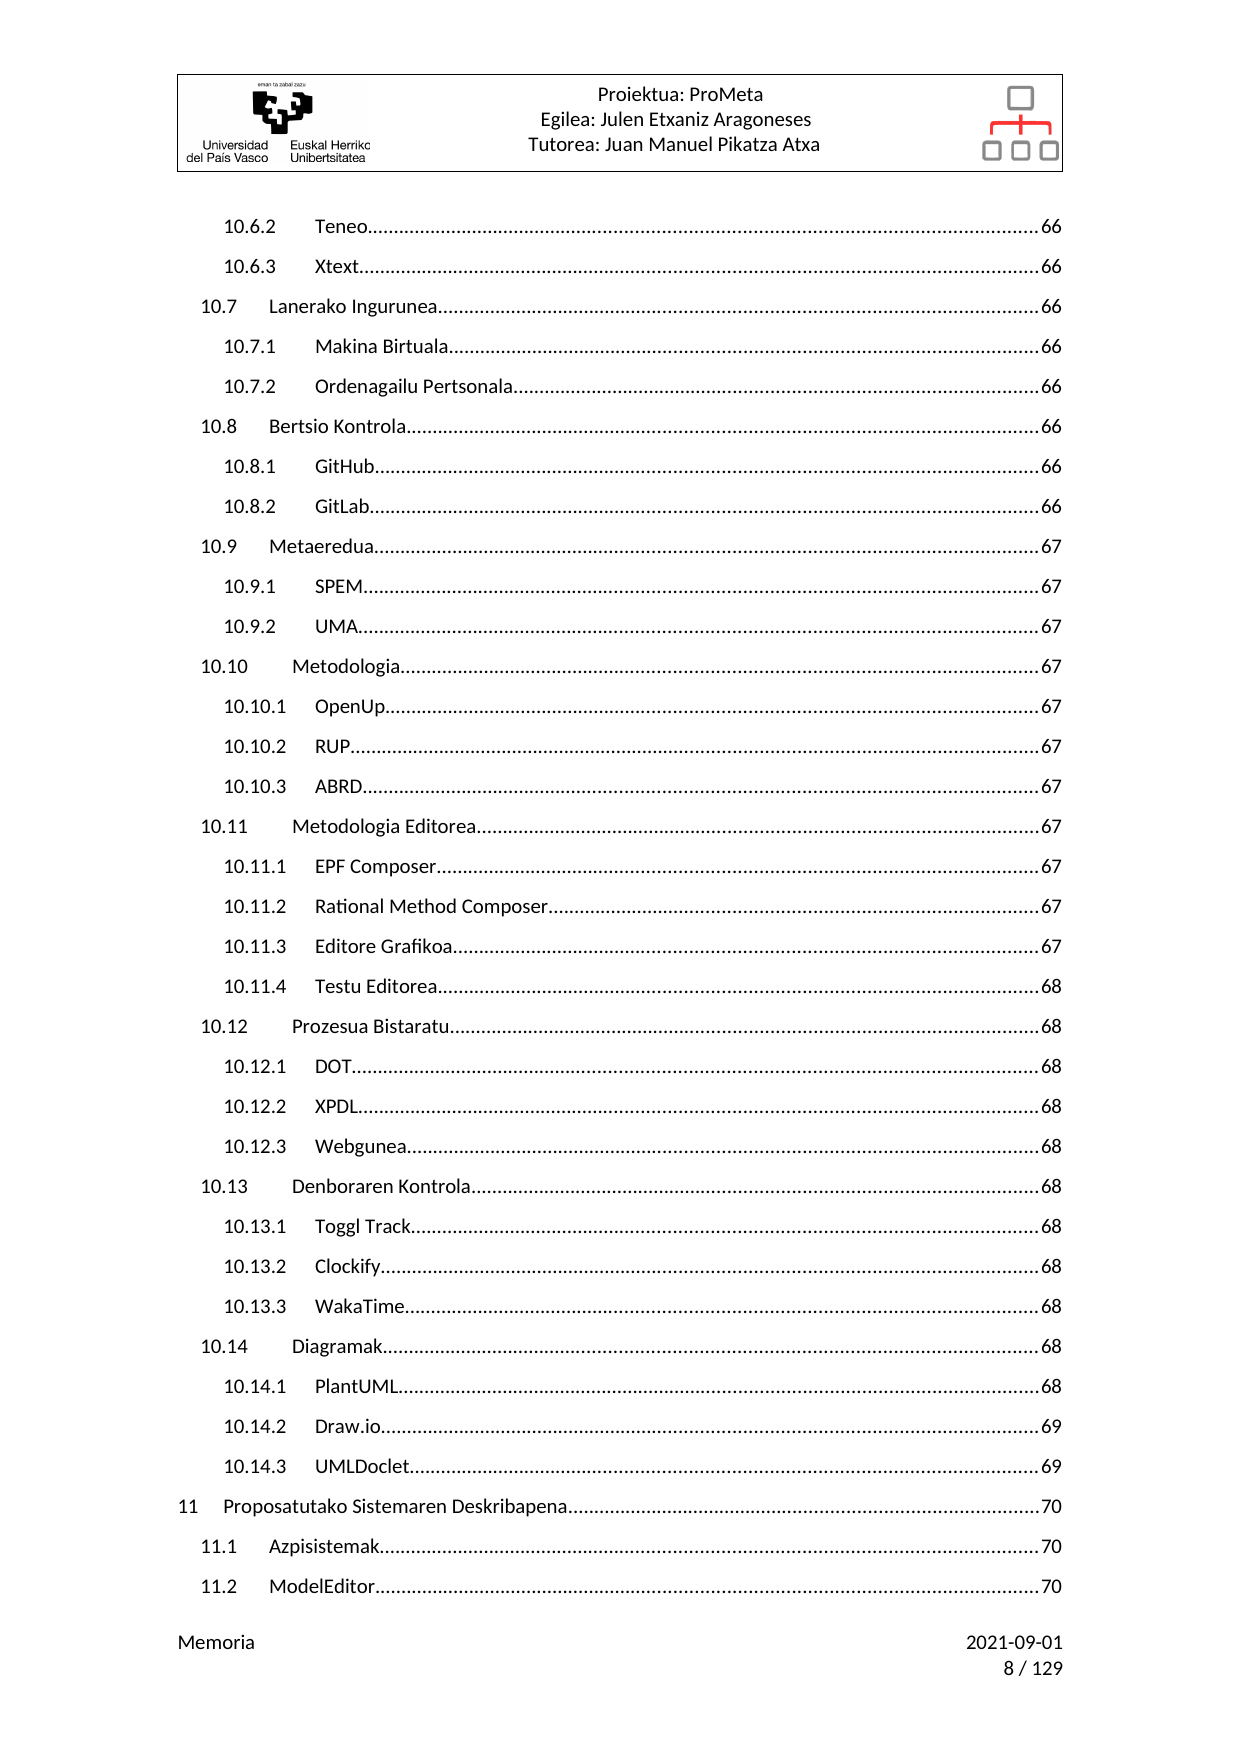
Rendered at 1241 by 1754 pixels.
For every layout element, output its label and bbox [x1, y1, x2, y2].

picture [182, 81, 370, 162]
picture [978, 80, 1060, 162]
